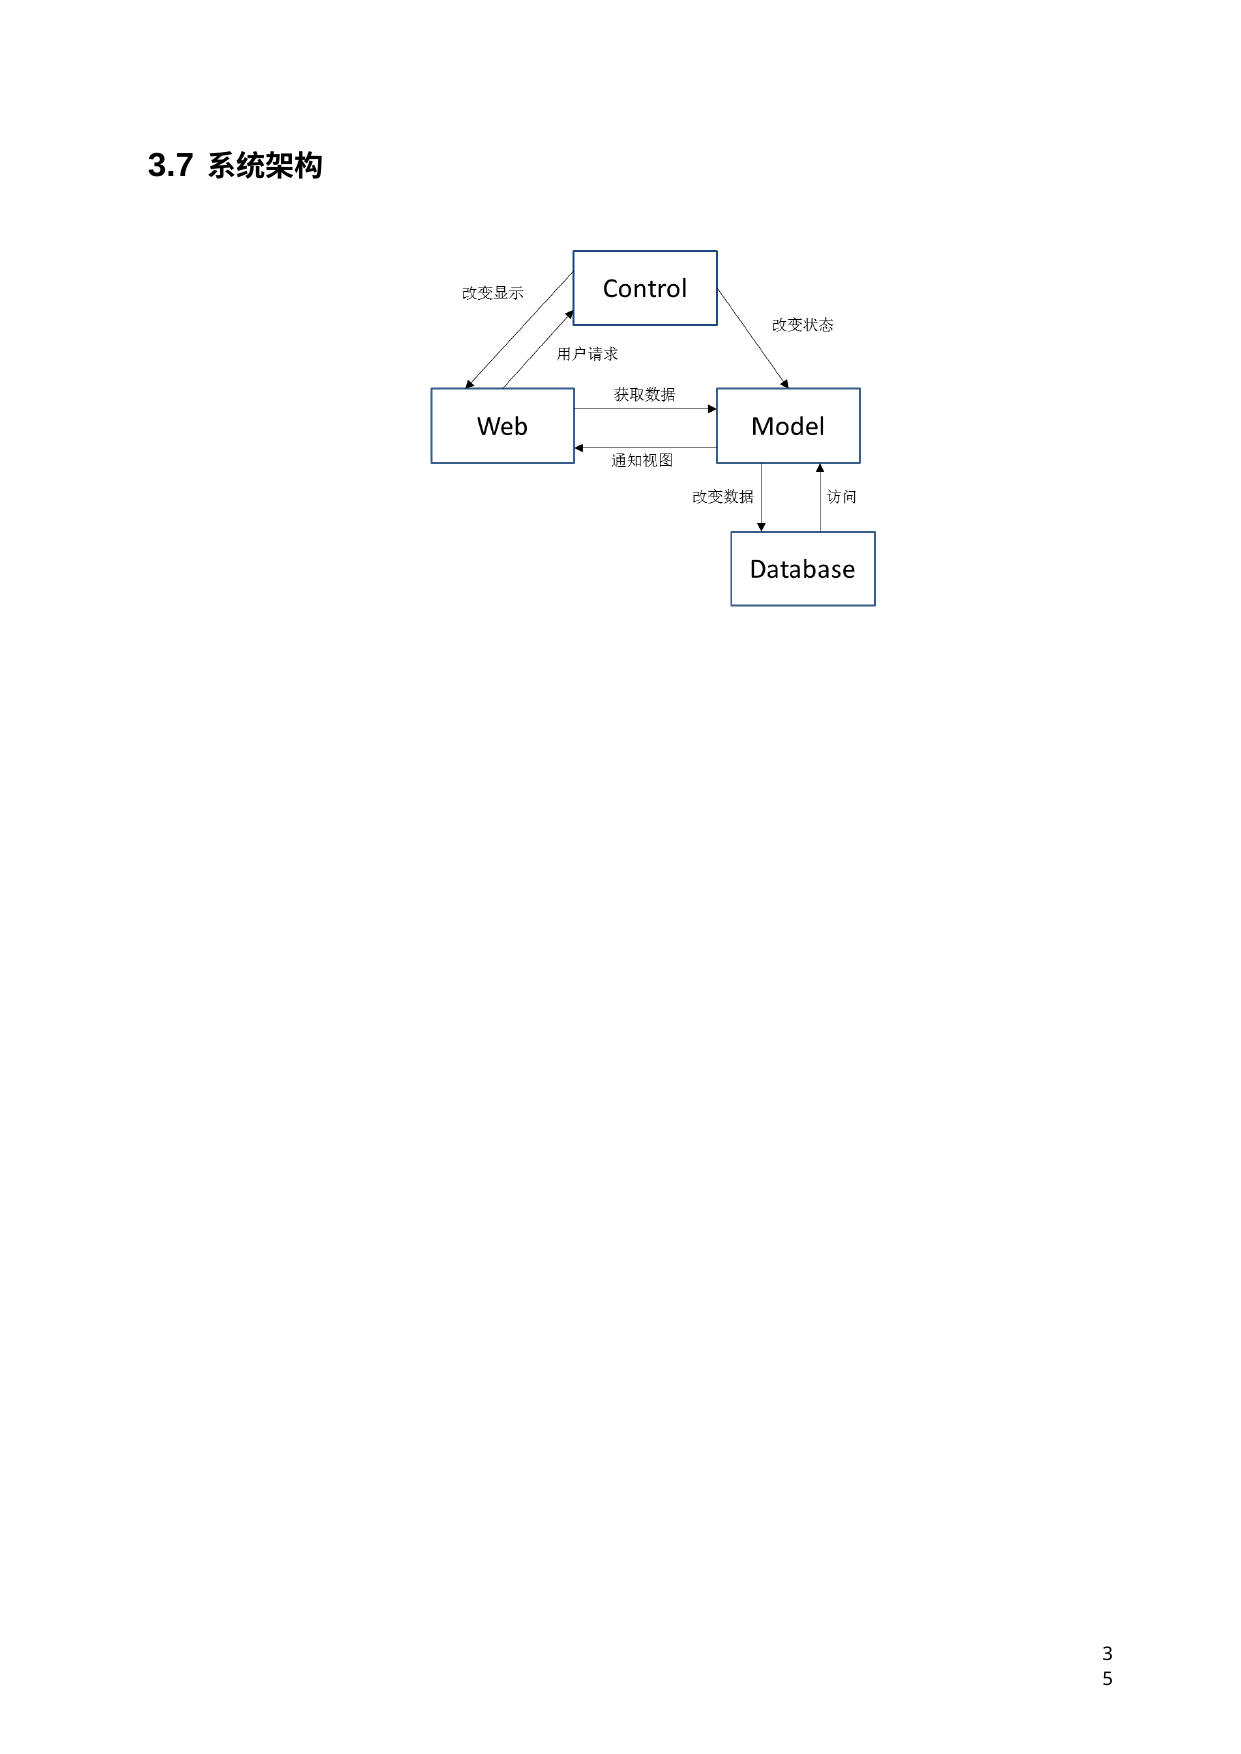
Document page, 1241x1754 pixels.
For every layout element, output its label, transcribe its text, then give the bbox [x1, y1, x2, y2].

picture [344, 203, 970, 672]
subtitle 系统架构 [148, 131, 1122, 196]
